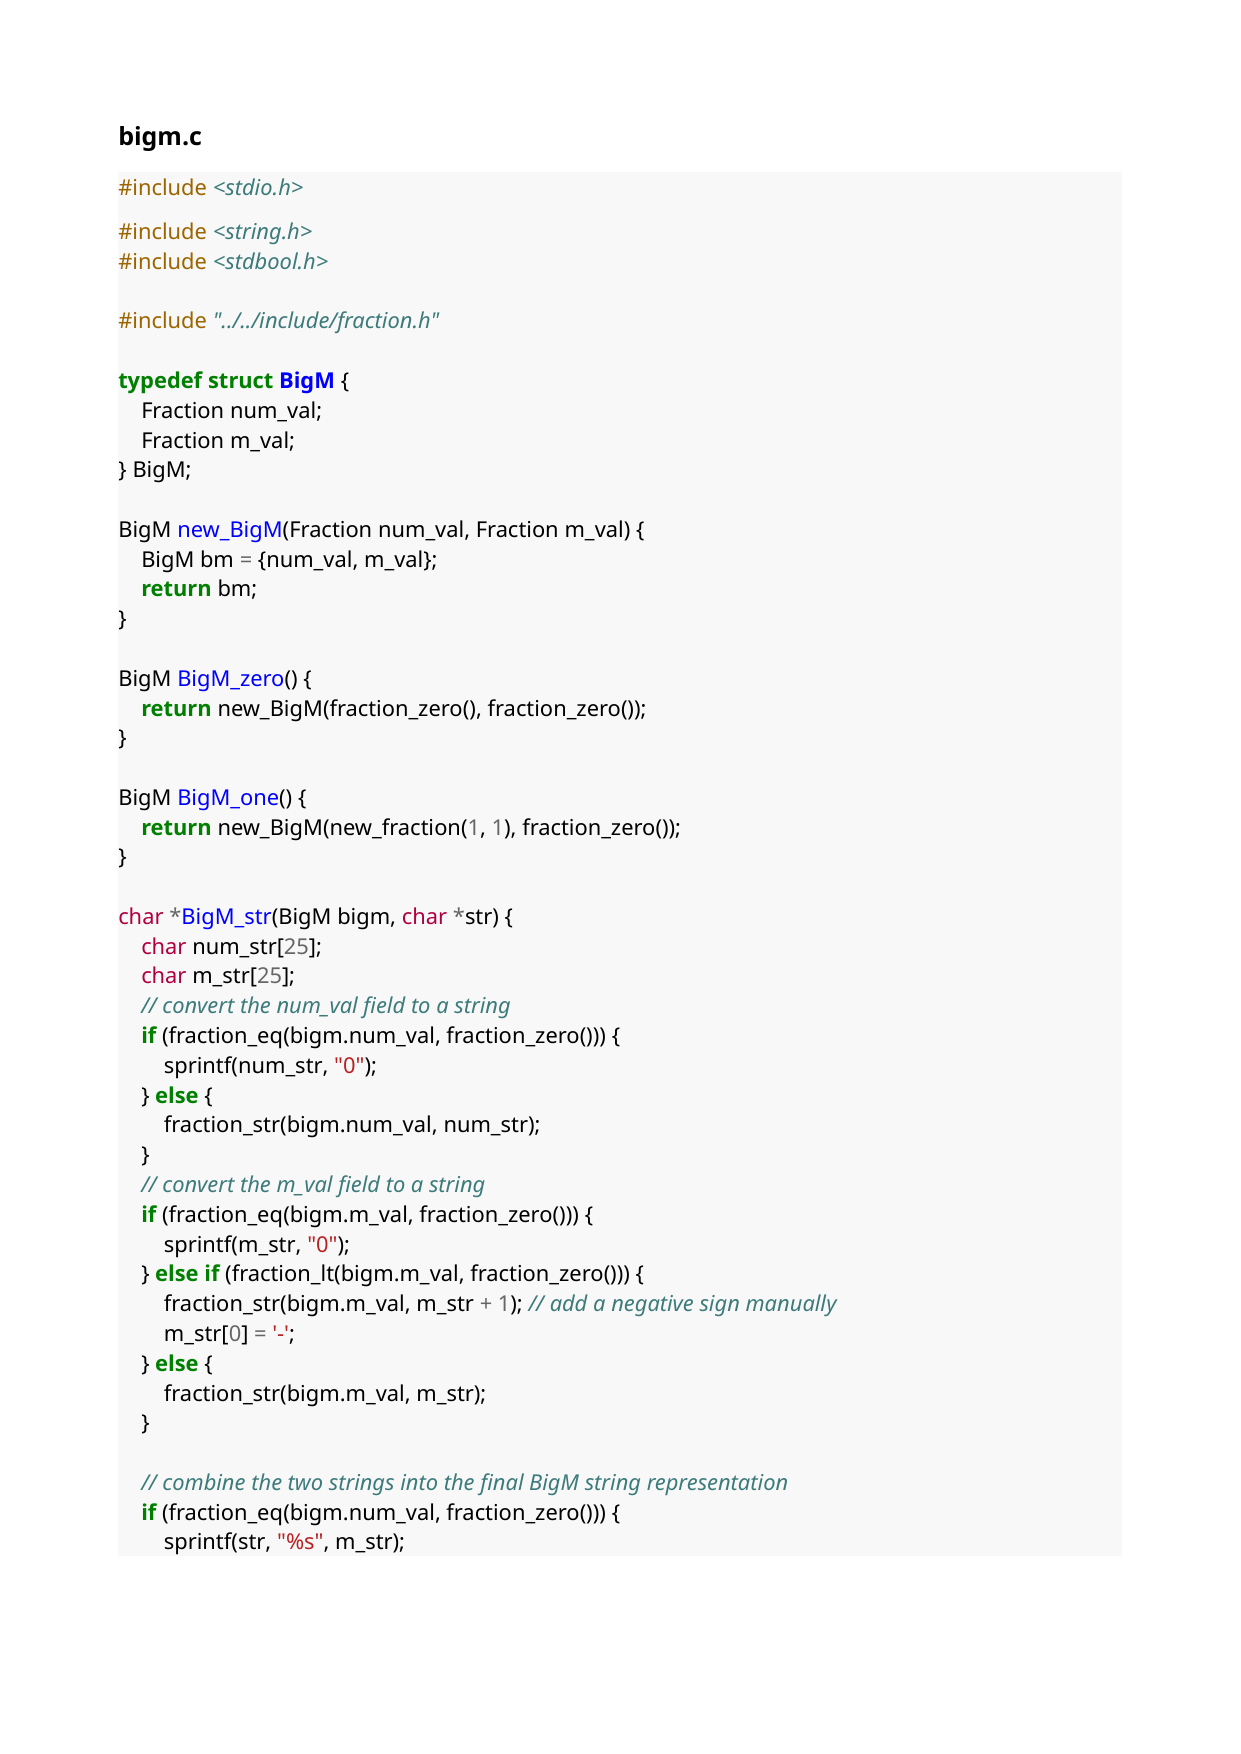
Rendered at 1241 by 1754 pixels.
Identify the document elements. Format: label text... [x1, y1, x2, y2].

text BigM BigM_one() { [118, 782, 1122, 812]
text // combine the two strings into the final BigM string representation [118, 1467, 1122, 1497]
text // convert the num_val field to a string [118, 990, 1122, 1020]
text BigM new_BigM(Fraction num_val, Fraction m_val) { [118, 514, 1122, 544]
text Fraction num_val; [118, 395, 1122, 424]
text BigM bm = {num_val, m_val}; [118, 544, 1122, 573]
text } else if (fraction_lt(bigm.m_val, fraction_zero())) { [118, 1258, 1122, 1288]
text } BigM; [118, 454, 1122, 484]
text Fraction m_val; [118, 424, 1122, 454]
text #include <stdbool.h> [118, 246, 1122, 276]
text // convert the m_val field to a string [118, 1169, 1122, 1199]
text } [118, 1407, 1122, 1437]
text sprintf(str, "%s", m_str); [118, 1526, 1122, 1556]
text } [118, 603, 1122, 633]
text fraction_str(bigm.num_val, num_str); [118, 1109, 1122, 1139]
text #include <stdio.h> [118, 172, 1122, 202]
text return new_BigM(new_fraction(1, 1), fraction_zero()); [118, 812, 1122, 841]
text sprintf(num_str, "0"); [118, 1050, 1122, 1079]
text if (fraction_eq(bigm.num_val, fraction_zero())) { [118, 1020, 1122, 1050]
text char num_str[25]; [118, 931, 1122, 960]
text fraction_str(bigm.m_val, m_str); [118, 1377, 1122, 1407]
text fraction_str(bigm.m_val, m_str + 1); // add a negative sign manually [118, 1288, 1122, 1318]
text char *BigM_str(BigM bigm, char *str) { [118, 901, 1122, 931]
text } [118, 722, 1122, 752]
text } else { [118, 1348, 1122, 1377]
text return new_BigM(fraction_zero(), fraction_zero()); [118, 692, 1122, 722]
text BigM BigM_zero() { [118, 663, 1122, 692]
text sprintf(m_str, "0"); [118, 1228, 1122, 1258]
text } else { [118, 1079, 1122, 1109]
text if (fraction_eq(bigm.m_val, fraction_zero())) { [118, 1199, 1122, 1228]
text } [118, 841, 1122, 871]
text return bm; [118, 573, 1122, 603]
text bigm.c [118, 118, 1122, 152]
text m_str[0] = '-'; [118, 1318, 1122, 1348]
text #include "../../include/fraction.h" [118, 306, 1122, 335]
text #include <string.h> [118, 216, 1122, 246]
text if (fraction_eq(bigm.num_val, fraction_zero())) { [118, 1497, 1122, 1526]
text typedef struct BigM { [118, 365, 1122, 395]
text char m_str[25]; [118, 960, 1122, 990]
text } [118, 1139, 1122, 1169]
